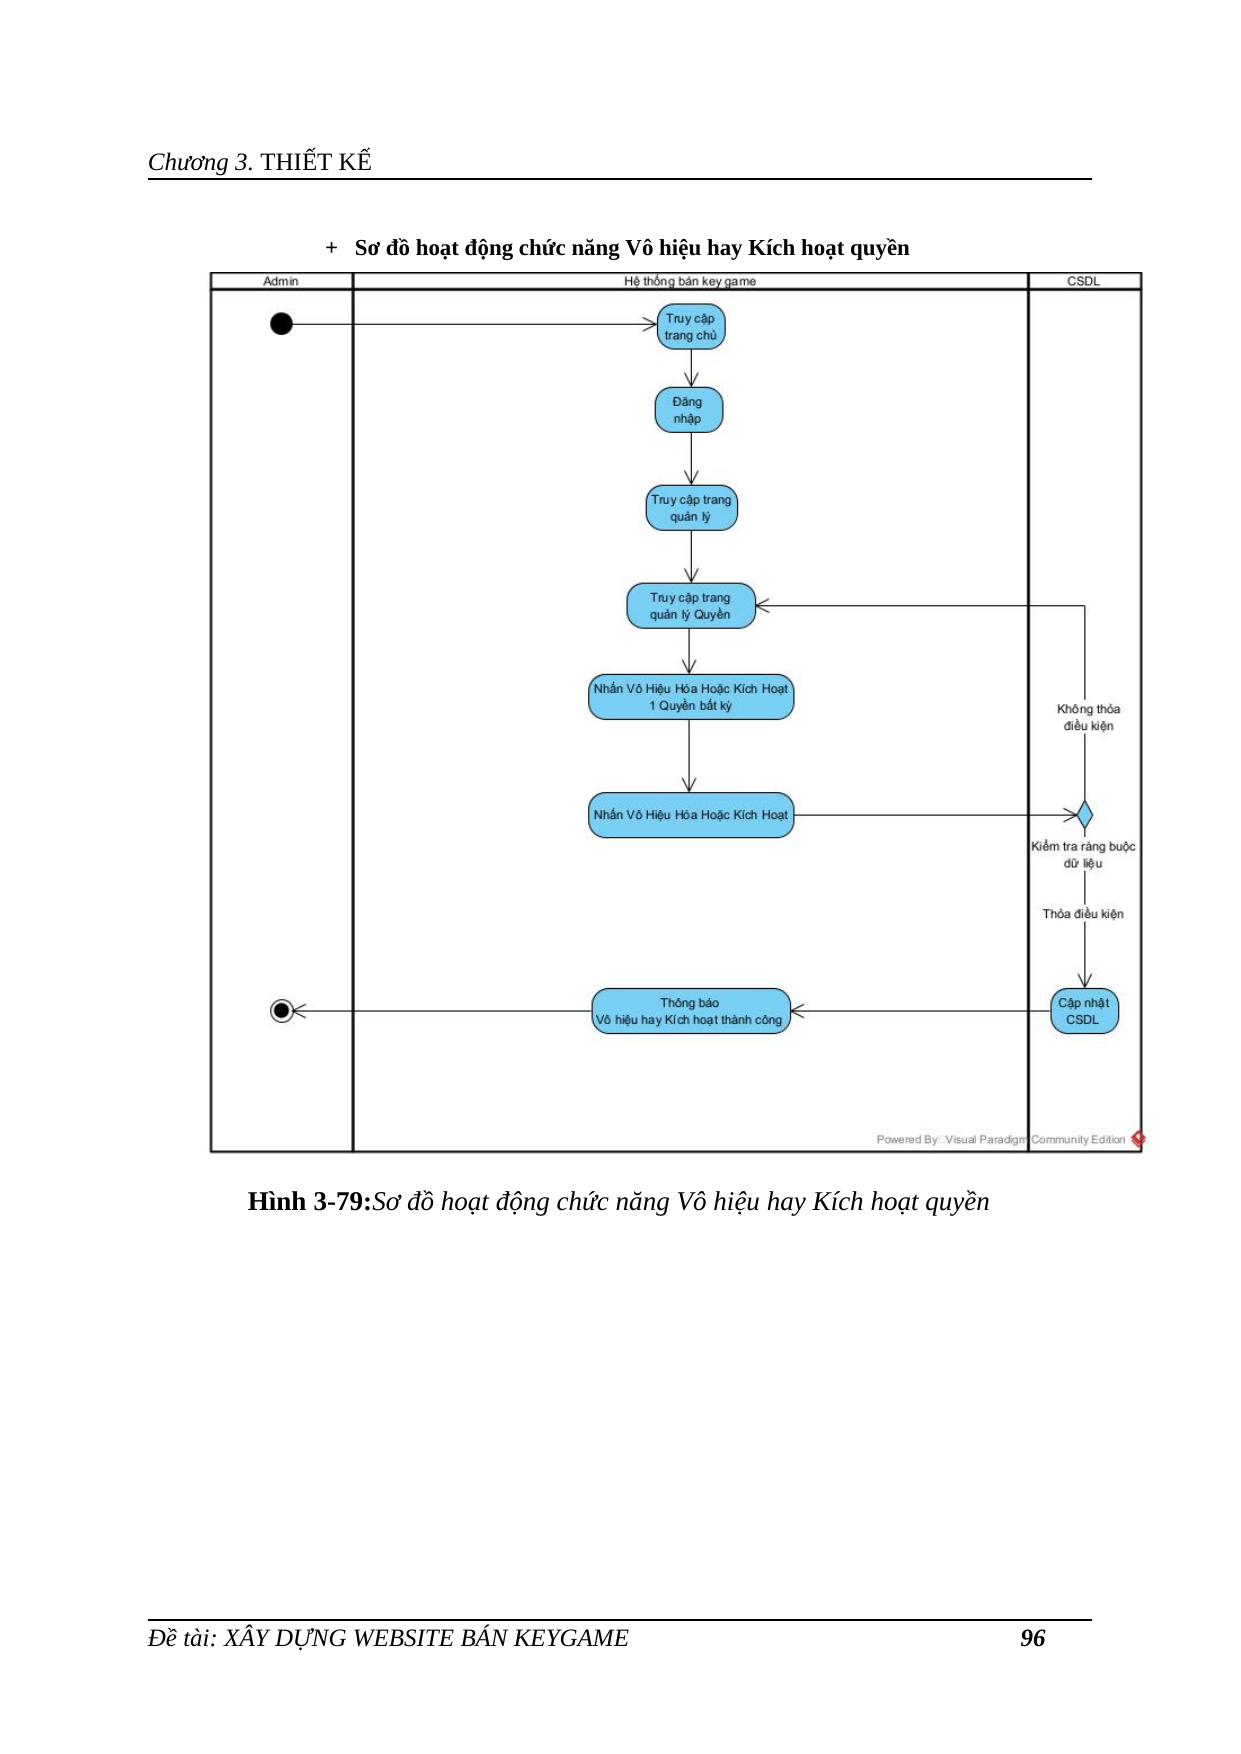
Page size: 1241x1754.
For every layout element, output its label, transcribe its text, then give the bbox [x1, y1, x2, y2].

list Sơ đồ hoạt động chức năng Vô hiệu hay Kích hoạt quyền [325, 233, 1092, 260]
picture [206, 272, 1152, 1158]
